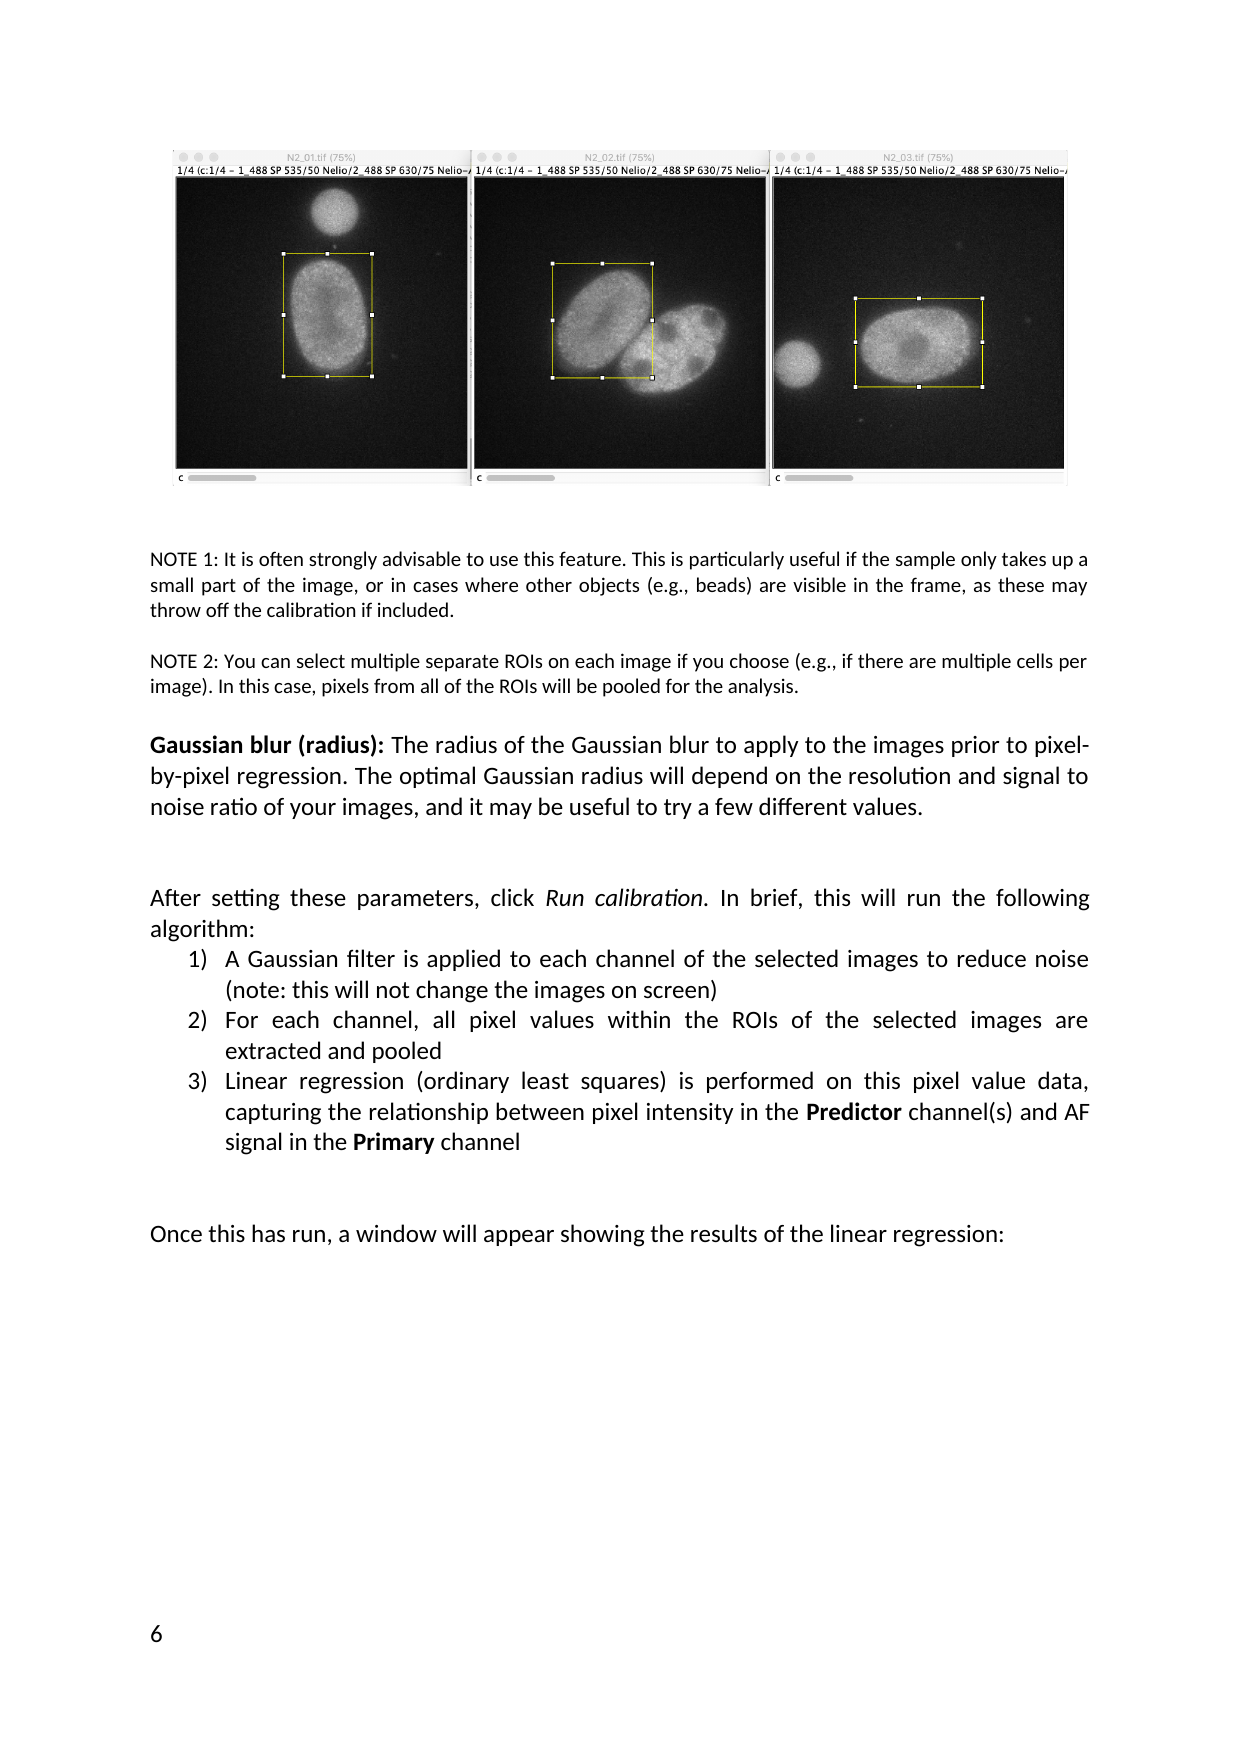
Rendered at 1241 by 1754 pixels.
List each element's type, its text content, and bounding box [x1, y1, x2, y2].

list A Gaussian filter is applied to each channel of the selected images to reduce noise (note: this will not change the images on screen) [187, 943, 1090, 1004]
text NOTE 1: It is often strongly advisable to use this feature. This is particularly useful if the sample only takes up a small part of the image, or in cases where other objects (e.g., beads) are visible in the frame, as these may throw off the calibration if included. [150, 547, 1090, 623]
picture [172, 150, 1068, 486]
text Gaussian blur (radius): The radius of the Gaussian blur to apply to the images prior to pixel-by-pixel regression. The optimal Gaussian radius will depend on the resolution and signal to noise ratio of your images, and it may be useful to try a few different values. [150, 729, 1090, 821]
text Once this has run, a window will appear showing the results of the linear regression: [150, 1218, 1090, 1248]
list For each channel, all pixel values within the ROIs of the selected images are extracted and pooled [187, 1004, 1090, 1065]
list Linear regression (ordinary least squares) is performed on this pixel value data, capturing the relationship between pixel intensity in the Predictor channel(s) and AF signal in the Primary channel [187, 1065, 1090, 1157]
text After setting these parameters, click Run calibration. In brief, this will run the following algorithm: [150, 882, 1090, 943]
text NOTE 2: You can select multiple separate ROIs on each image if you choose (e.g., if there are multiple cells per image). In this case, pixels from all of the ROIs will be pooled for the analysis. [150, 648, 1090, 699]
